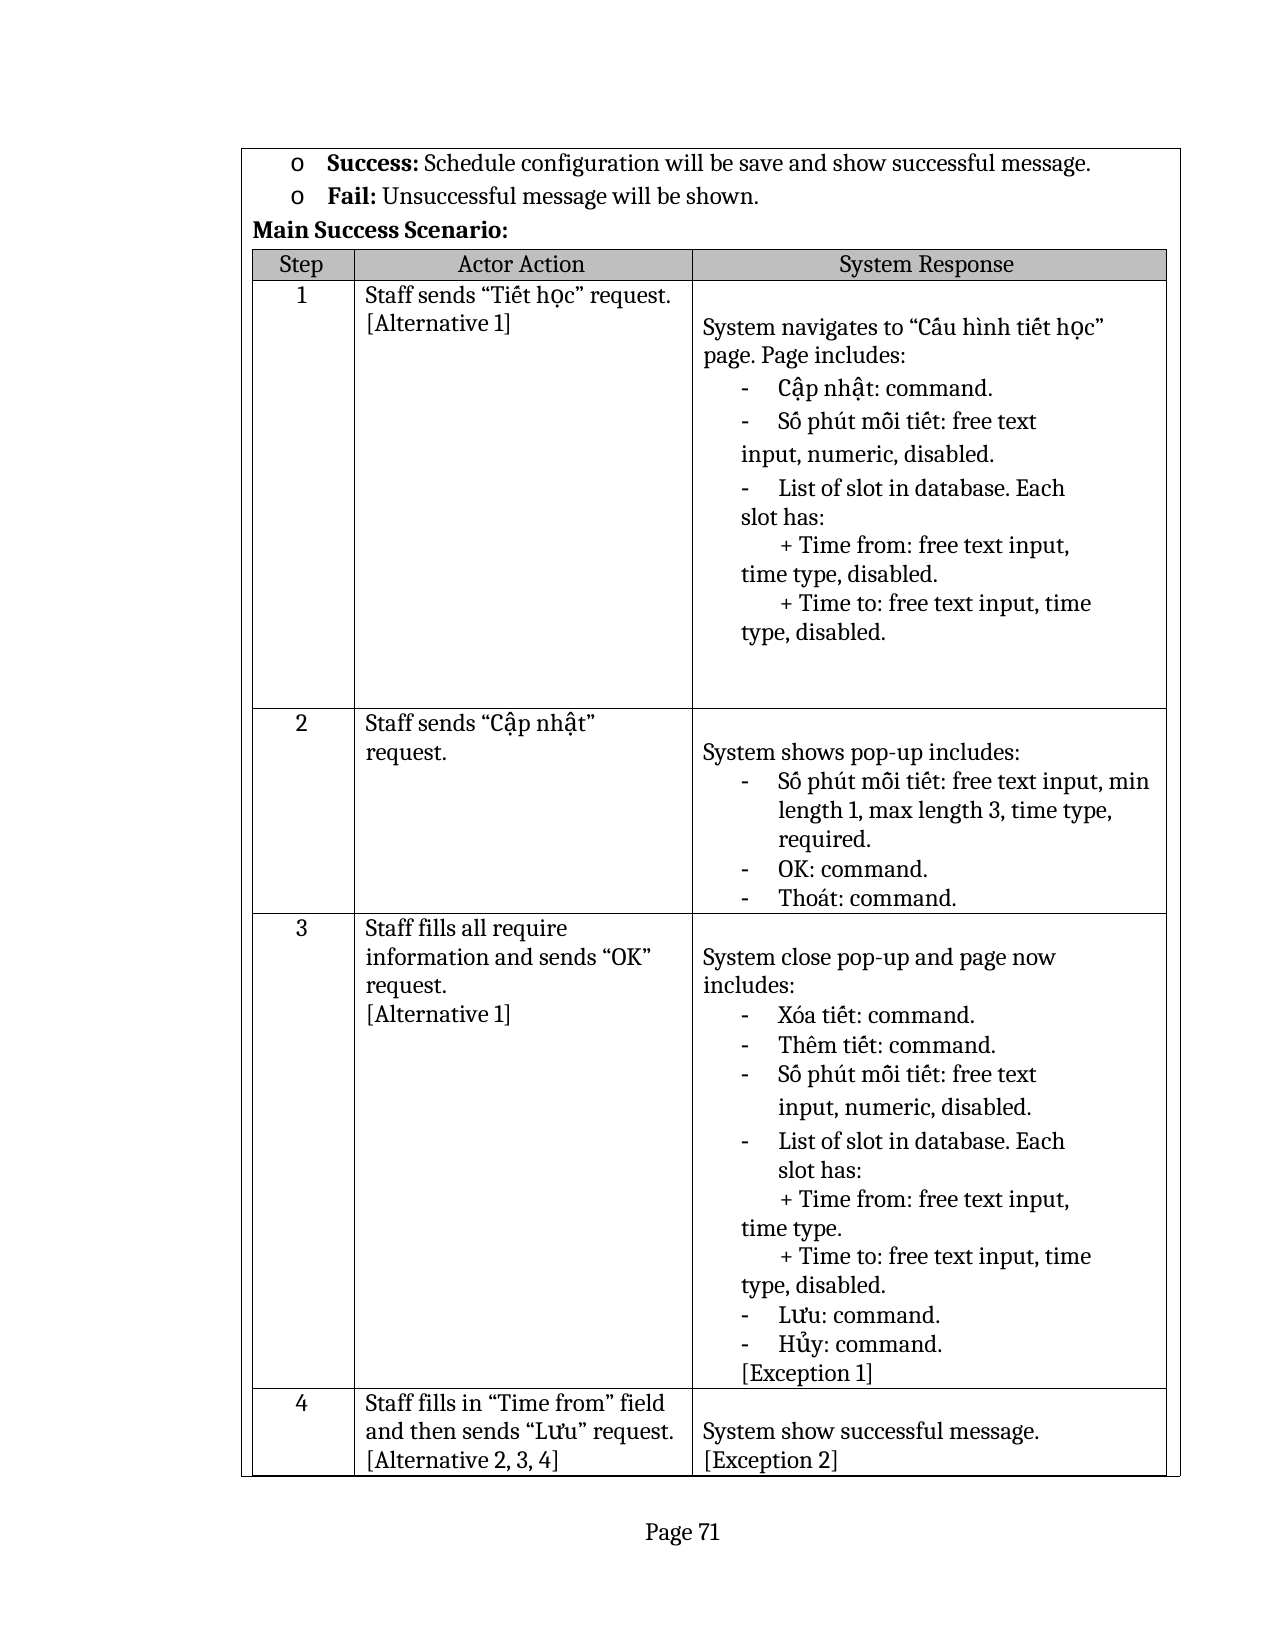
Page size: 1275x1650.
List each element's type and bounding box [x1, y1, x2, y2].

table_cell [242, 149, 1180, 1476]
